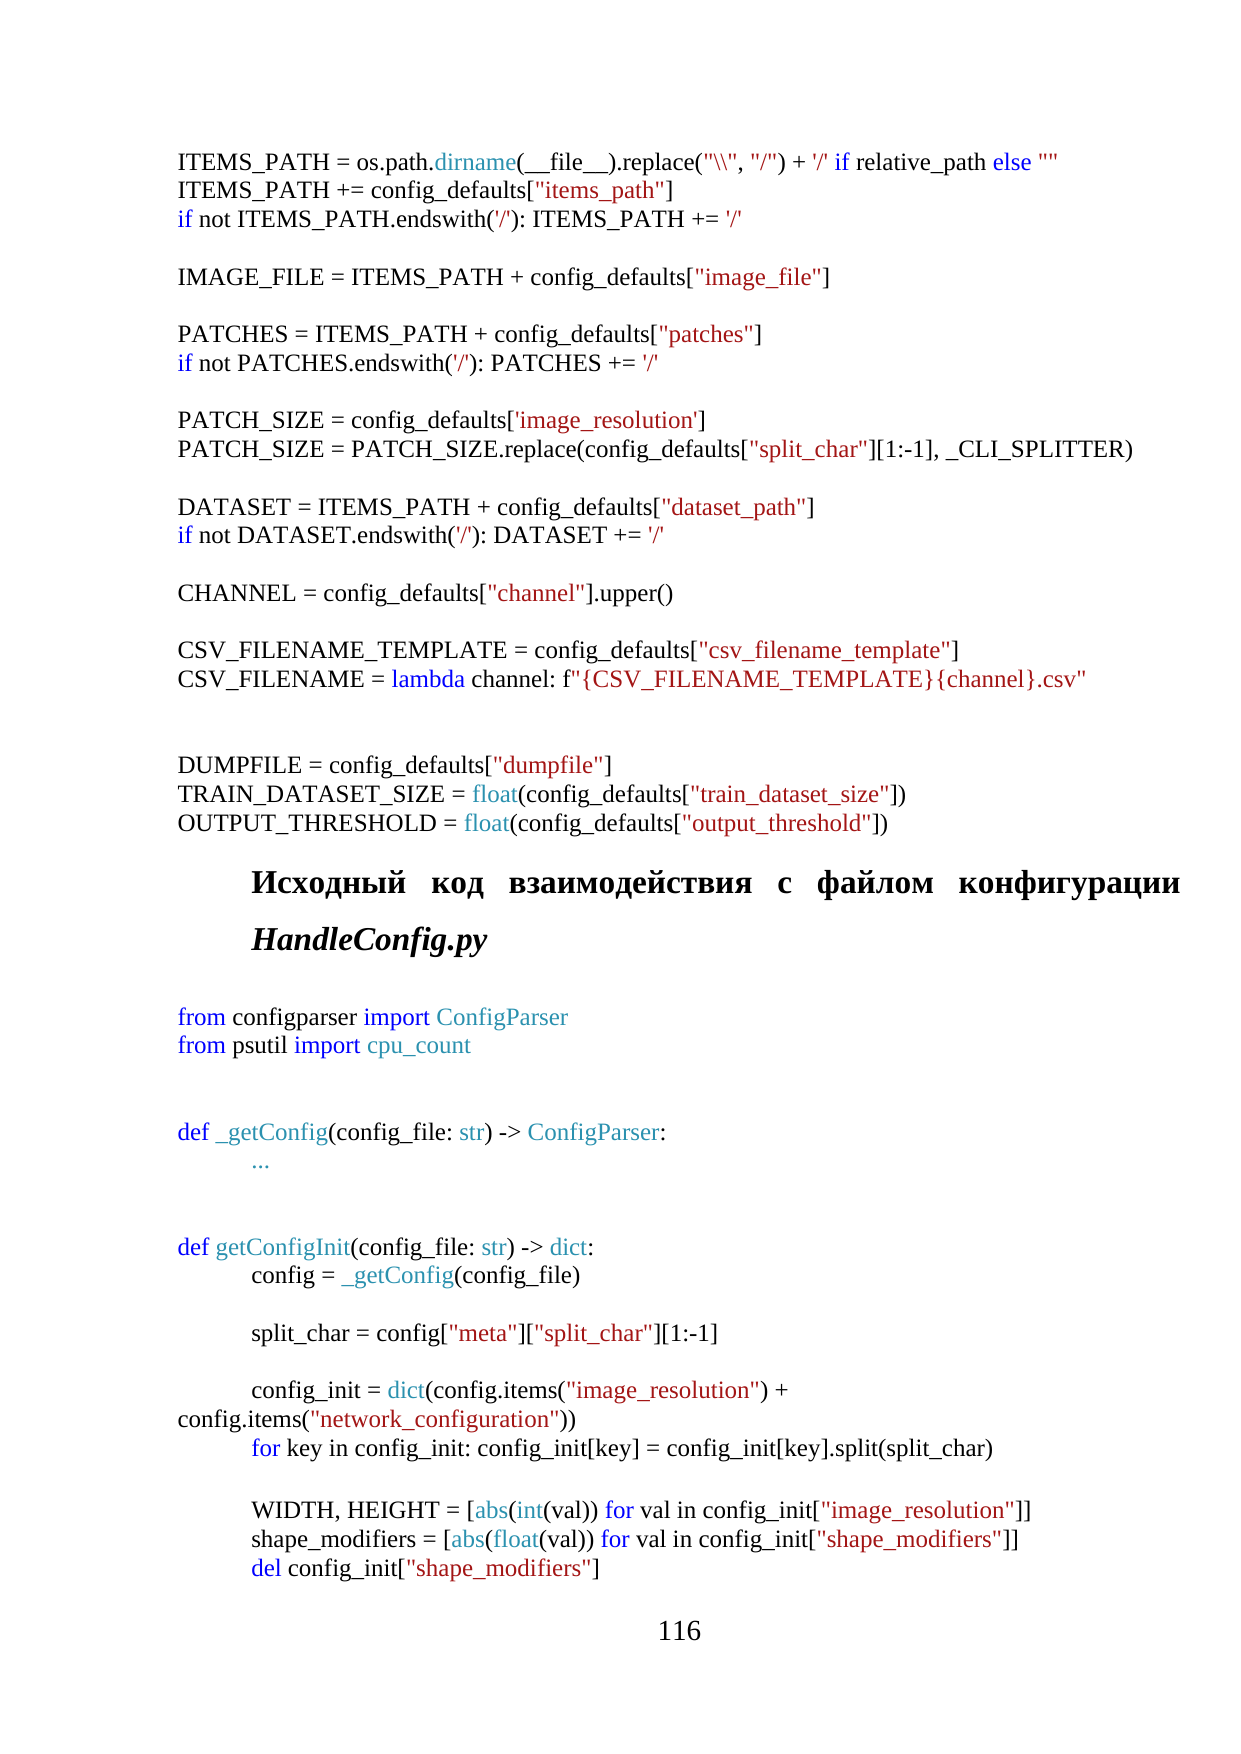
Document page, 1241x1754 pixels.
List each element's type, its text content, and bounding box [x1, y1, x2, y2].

text DATASET = ITEMS_PATH + config_defaults["dataset_path"] [177, 492, 1181, 521]
subtitle Исходный код взаимодействия с файлом конфигурации HandleConfig.py [251, 862, 1181, 958]
text CSV_FILENAME_TEMPLATE = config_defaults["csv_filename_template"] [177, 636, 1181, 664]
text CHANNEL = config_defaults["channel"].upper() [177, 578, 1181, 607]
text ITEMS_PATH += config_defaults["items_path"] [177, 176, 1181, 204]
text config = _getConfig(config_file) [177, 1261, 1181, 1289]
text split_char = config["meta"]["split_char"][1:-1] [177, 1318, 1181, 1347]
text CSV_FILENAME = lambda channel: f"{CSV_FILENAME_TEMPLATE}{channel}.csv" [177, 664, 1181, 693]
text if not DATASET.endswith('/'): DATASET += '/' [177, 521, 1181, 549]
text TRAIN_DATASET_SIZE = float(config_defaults["train_dataset_size"]) [177, 779, 1181, 808]
text for key in config_init: config_init[key] = config_init[key].split(split_char) [177, 1433, 1181, 1462]
text PATCH_SIZE = PATCH_SIZE.replace(config_defaults["split_char"][1:-1], _CLI_SPLITTER) [177, 434, 1181, 463]
text def _getConfig(config_file: str) -> ConfigParser: [177, 1117, 1181, 1146]
text config_init = dict(config.items("image_resolution") + config.items("network_configuration")) [177, 1376, 1181, 1433]
text from psutil import cpu_count [177, 1031, 1181, 1059]
text PATCHES = ITEMS_PATH + config_defaults["patches"] [177, 319, 1181, 348]
text IMAGE_FILE = ITEMS_PATH + config_defaults["image_file"] [177, 262, 1181, 291]
text WIDTH, HEIGHT = [abs(int(val)) for val in config_init["image_resolution"]] [177, 1495, 1181, 1524]
text from configparser import ConfigParser [177, 1002, 1181, 1031]
text shape_modifiers = [abs(float(val)) for val in config_init["shape_modifiers"]] [177, 1524, 1181, 1553]
text PATCH_SIZE = config_defaults['image_resolution'] [177, 406, 1181, 434]
text if not ITEMS_PATH.endswith('/'): ITEMS_PATH += '/' [177, 204, 1181, 233]
text OUTPUT_THRESHOLD = float(config_defaults["output_threshold"]) [177, 808, 1181, 837]
text def getConfigInit(config_file: str) -> dict: [177, 1232, 1181, 1261]
text DUMPFILE = config_defaults["dumpfile"] [177, 751, 1181, 779]
text ITEMS_PATH = os.path.dirname(__file__).replace("\\", "/") + '/' if relative_path else "" [177, 147, 1181, 176]
text if not PATCHES.endswith('/'): PATCHES += '/' [177, 348, 1181, 377]
text ... [177, 1146, 1181, 1174]
text del config_init["shape_modifiers"] [177, 1553, 1181, 1582]
